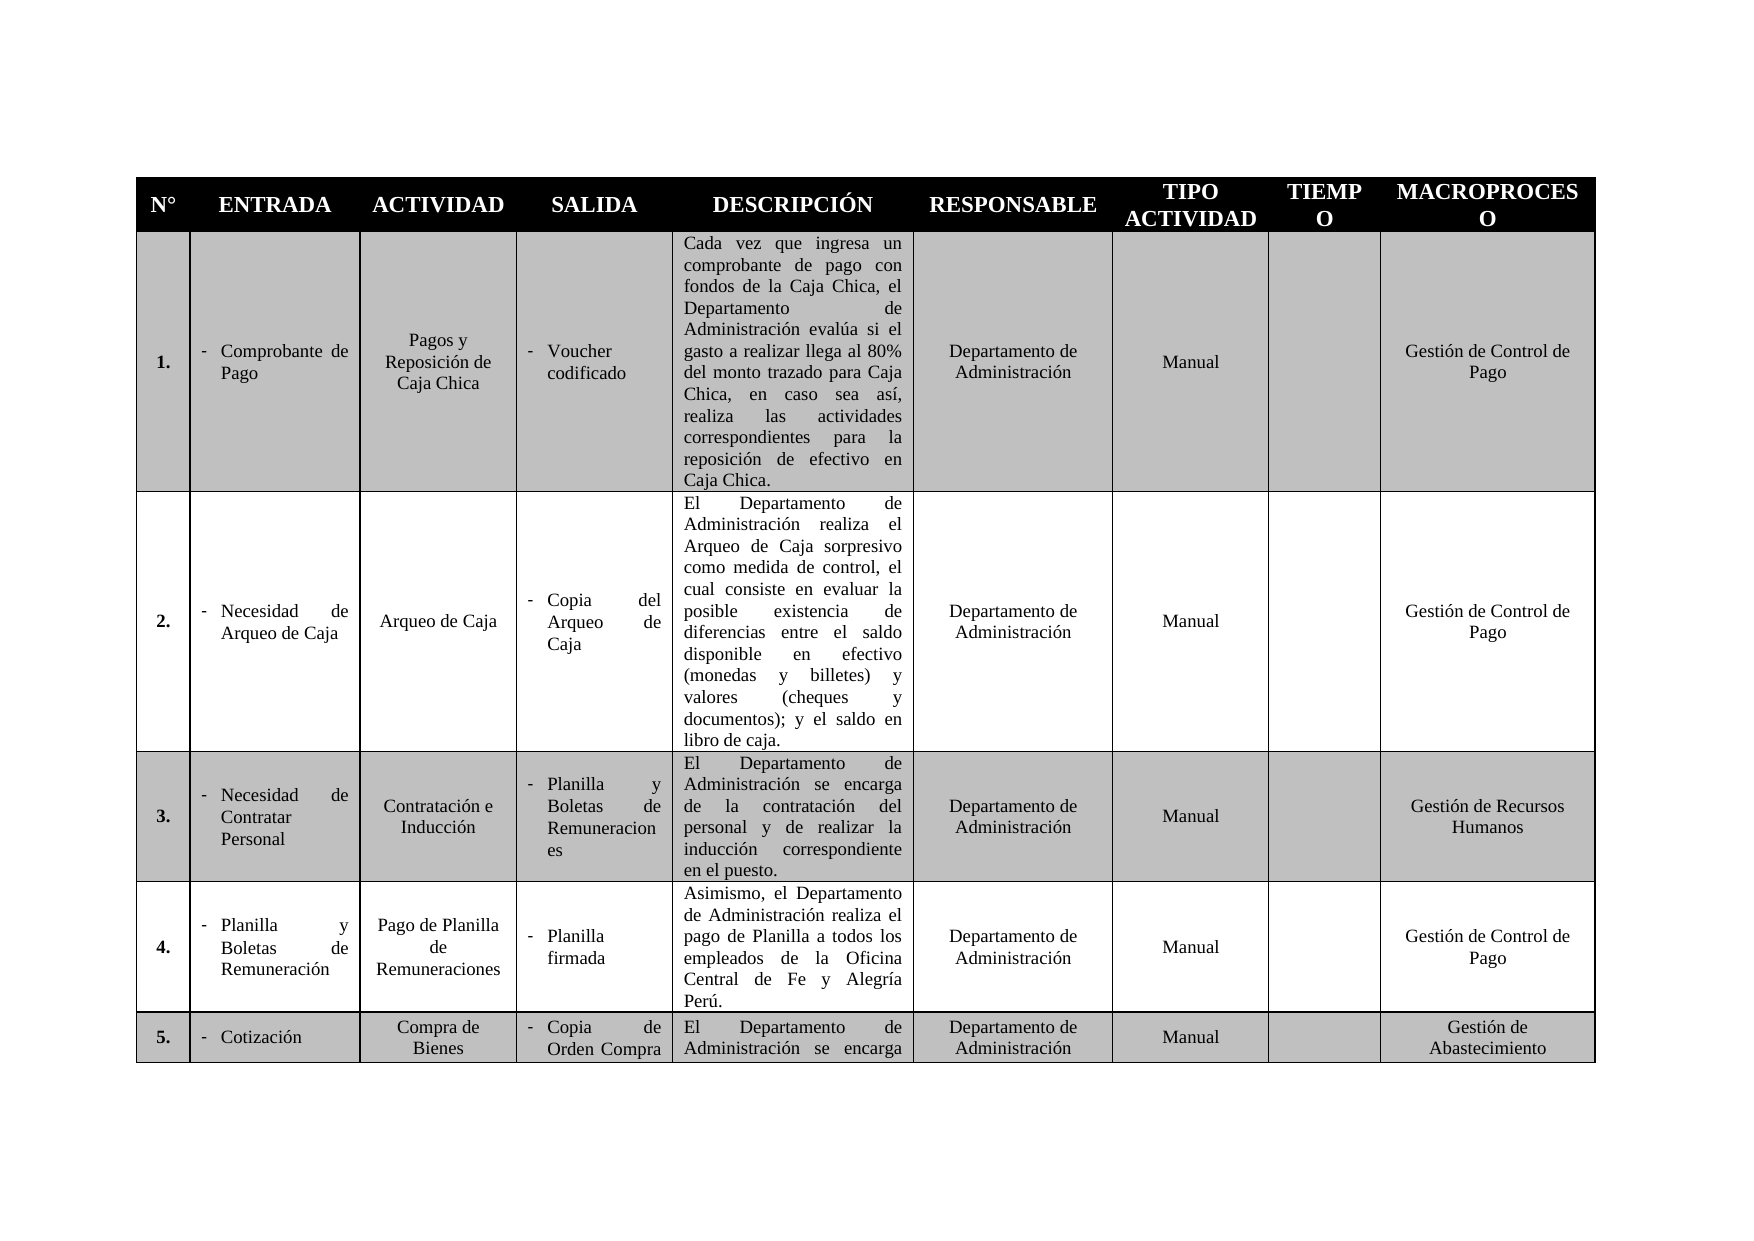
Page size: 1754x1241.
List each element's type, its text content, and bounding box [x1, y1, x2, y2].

table_cell Departamento de Administración [914, 232, 1112, 491]
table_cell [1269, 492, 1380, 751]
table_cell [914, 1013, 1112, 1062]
table_header DESCRIPCIÓN [673, 178, 913, 231]
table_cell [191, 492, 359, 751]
table_header ACTIVIDAD [361, 178, 516, 231]
table_header MACROPROCESO [1381, 178, 1594, 231]
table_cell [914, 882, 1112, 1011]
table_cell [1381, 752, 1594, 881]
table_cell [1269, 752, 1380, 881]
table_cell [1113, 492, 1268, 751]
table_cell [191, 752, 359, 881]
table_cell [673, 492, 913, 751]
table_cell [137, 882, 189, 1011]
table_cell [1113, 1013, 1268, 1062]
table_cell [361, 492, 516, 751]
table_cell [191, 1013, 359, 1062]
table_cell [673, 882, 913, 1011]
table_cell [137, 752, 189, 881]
table_header ENTRADA [191, 178, 359, 231]
table_cell Voucher codificado [517, 232, 672, 491]
table_header SALIDA [517, 178, 672, 231]
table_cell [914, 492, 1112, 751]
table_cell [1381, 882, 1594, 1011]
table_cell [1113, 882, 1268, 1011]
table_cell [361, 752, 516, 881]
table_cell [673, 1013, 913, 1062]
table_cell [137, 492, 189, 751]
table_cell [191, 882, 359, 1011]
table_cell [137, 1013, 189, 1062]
table_header RESPONSABLE [914, 178, 1112, 231]
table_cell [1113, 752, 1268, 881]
table_cell Comprobante de Pago [191, 232, 359, 491]
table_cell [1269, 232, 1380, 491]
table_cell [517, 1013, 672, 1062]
table_header TIEMPO [1269, 178, 1380, 231]
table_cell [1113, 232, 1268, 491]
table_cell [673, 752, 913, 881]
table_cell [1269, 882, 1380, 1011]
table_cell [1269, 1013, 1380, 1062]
table_cell Cada vez que ingresa un comprobante de pago con fondos de la Caja Chica, el Departamento de Administración evalúa si el gasto a realizar llega al 80% del monto trazado para Caja Chica, en caso sea así, realiza las actividades correspondientes para la reposición de efectivo en Caja Chica. [673, 232, 913, 491]
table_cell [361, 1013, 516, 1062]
table_cell Pagos y Reposición de Caja Chica [361, 232, 516, 491]
table_header TIPO ACTIVIDAD [1113, 178, 1268, 231]
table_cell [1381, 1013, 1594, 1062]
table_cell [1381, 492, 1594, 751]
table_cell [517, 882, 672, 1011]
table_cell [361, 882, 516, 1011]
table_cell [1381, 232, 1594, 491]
table_header N° [137, 178, 189, 231]
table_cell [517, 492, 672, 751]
table_cell 1. [137, 232, 189, 491]
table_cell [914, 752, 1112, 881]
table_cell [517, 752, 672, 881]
